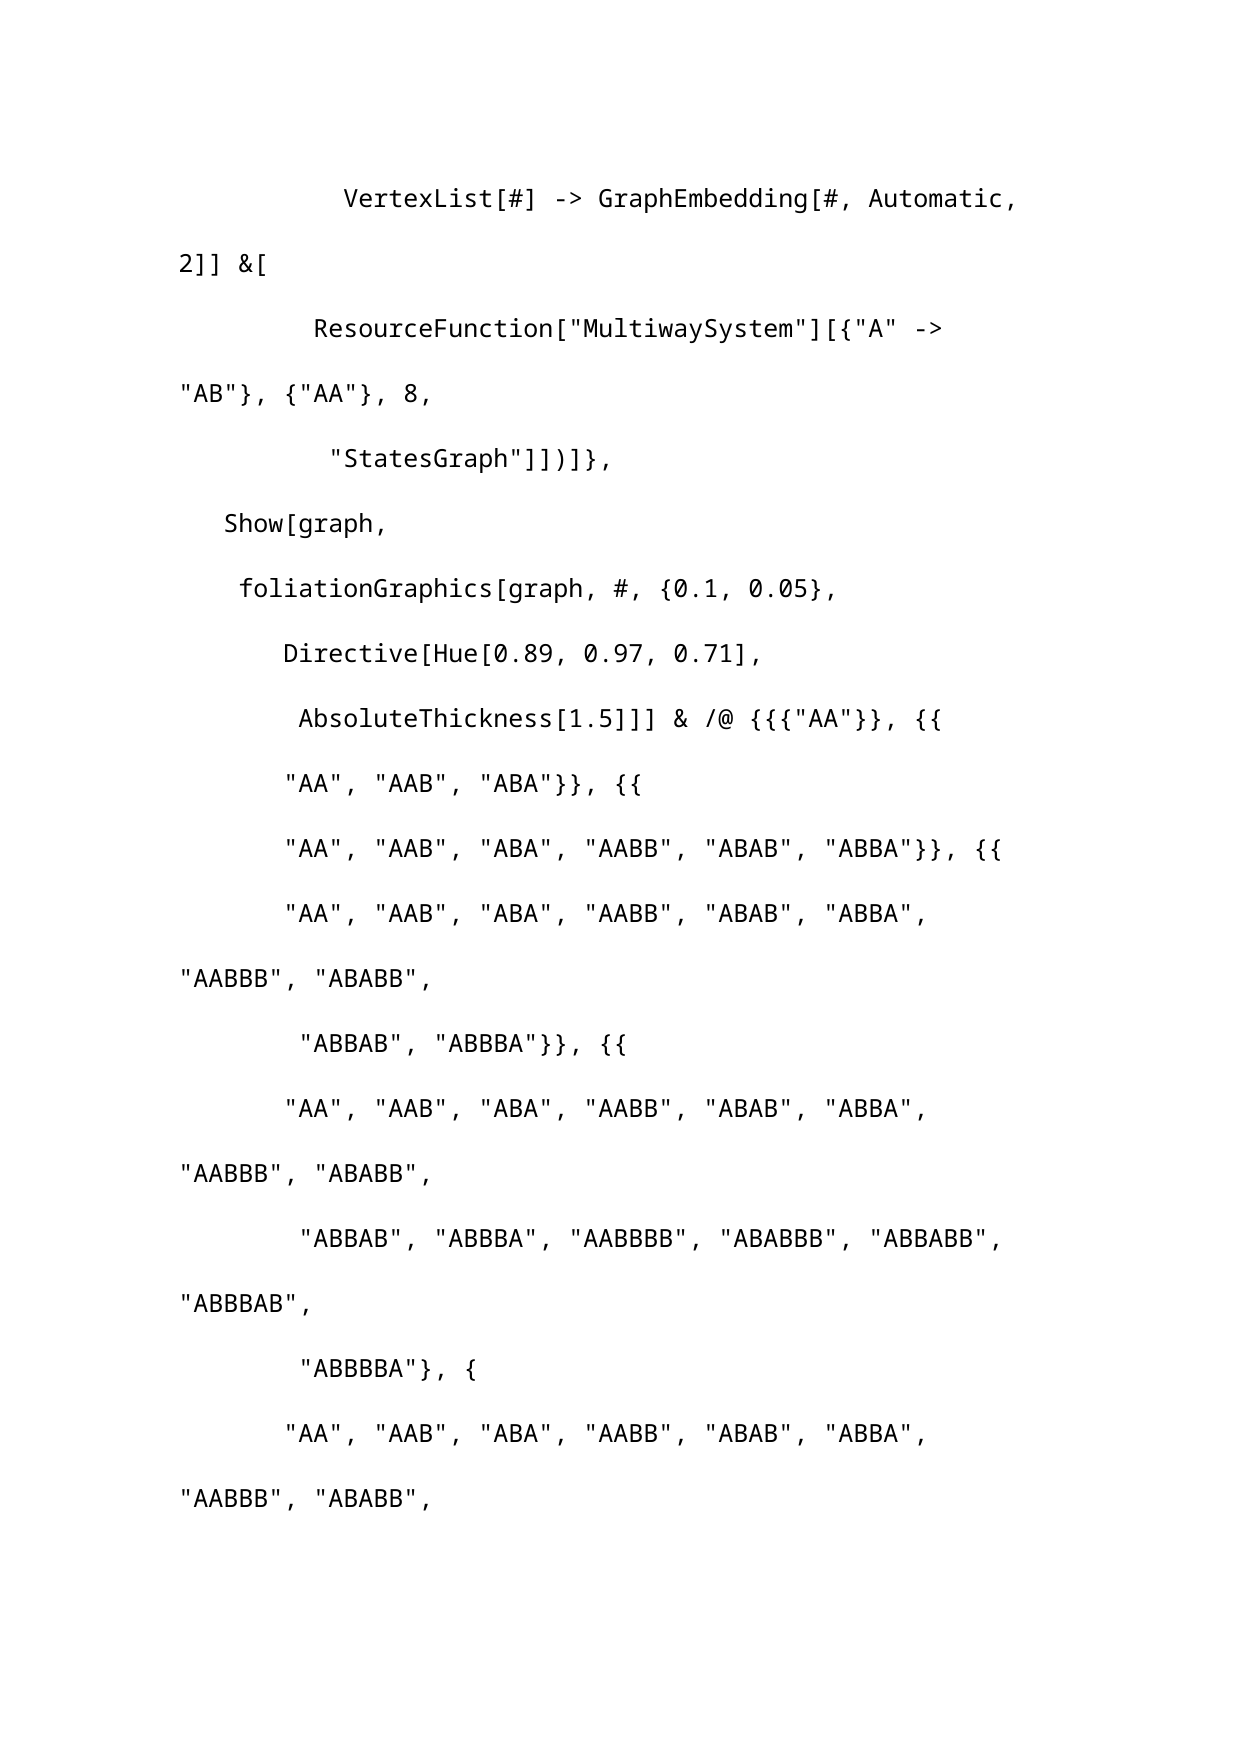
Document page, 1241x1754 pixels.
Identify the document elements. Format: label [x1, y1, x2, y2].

table_header [172, 162, 1053, 1533]
